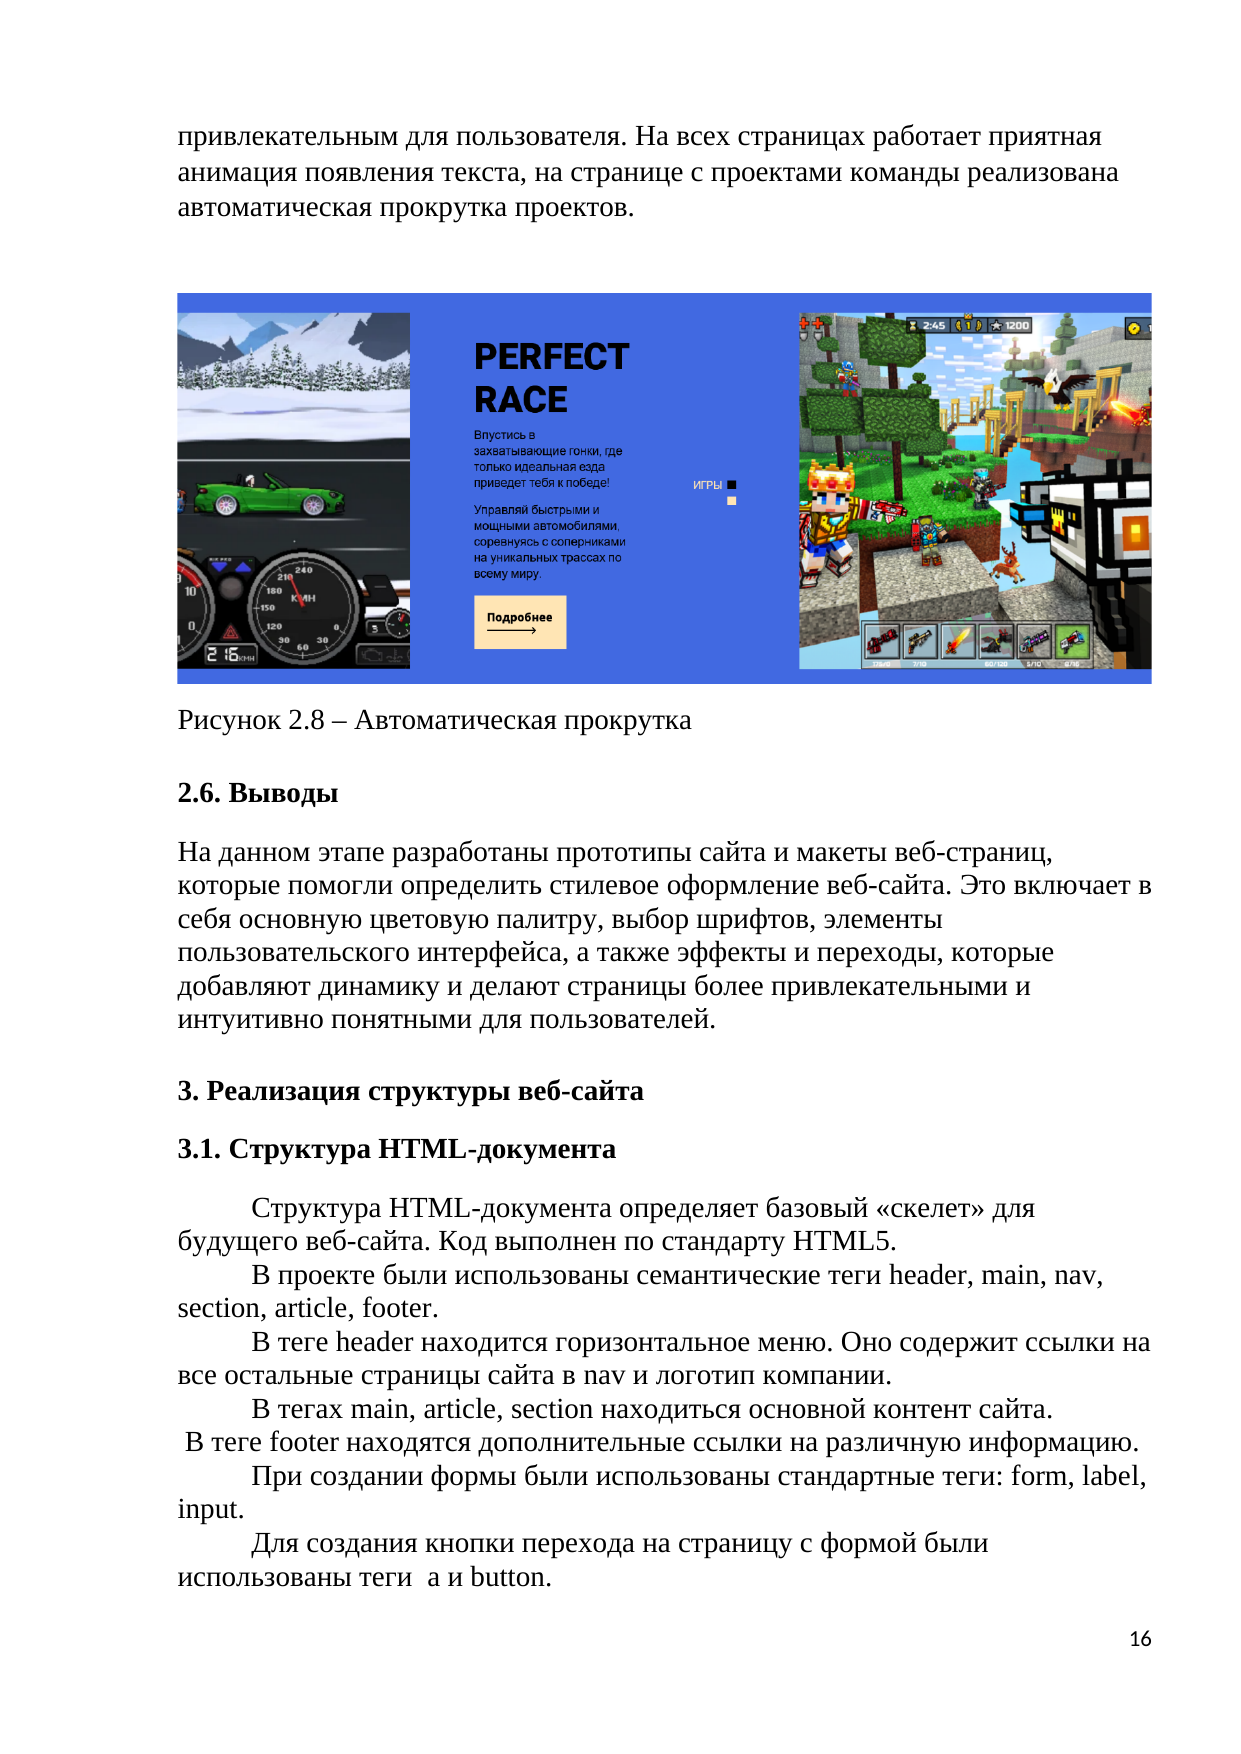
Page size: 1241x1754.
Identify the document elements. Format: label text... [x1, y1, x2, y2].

text Структура HTML-документа определяет базовый «скелет» для будущего веб-сайта. Код выполнен по стандарту HTML5. [177, 1190, 1155, 1257]
text При создании формы были использованы стандартные теги: form, label, input. [177, 1458, 1155, 1525]
text 3.1. Структура HTML-документа [177, 1131, 1152, 1165]
text 3. Реализация структуры веб-сайта [177, 1073, 1152, 1106]
text В теге header находится горизонтальное меню. Оно содержит ссылки на все остальные страницы сайта в nav и логотип компании. [177, 1324, 1155, 1391]
text В теге footer находятся дополнительные ссылки на различную информацию. [177, 1424, 1155, 1458]
text Для создания кнопки перехода на страницу с формой были использованы теги a и button. [177, 1525, 1155, 1592]
text В проекте были использованы семантические теги header, main, nav, section, article, footer. [177, 1257, 1155, 1324]
text В тегах main, article, section находиться основной контент сайта. [177, 1391, 1155, 1424]
text 2.6. Выводы [177, 775, 1152, 809]
text На данном этапе разработаны прототипы сайта и макеты веб-страниц, которые помогли определить стилевое оформление веб-сайта. Это включает в себя основную цветовую палитру, выбор шрифтов, элементы пользовательского интерфейса, а также эффекты и переходы, которые добавляют динамику и делают страницы более привлекательными и интуитивно понятными для пользователей. [177, 834, 1155, 1035]
picture [177, 293, 1152, 684]
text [177, 118, 1152, 223]
text Рисунок 2.8 – Автоматическая прокрутка [177, 702, 1152, 736]
